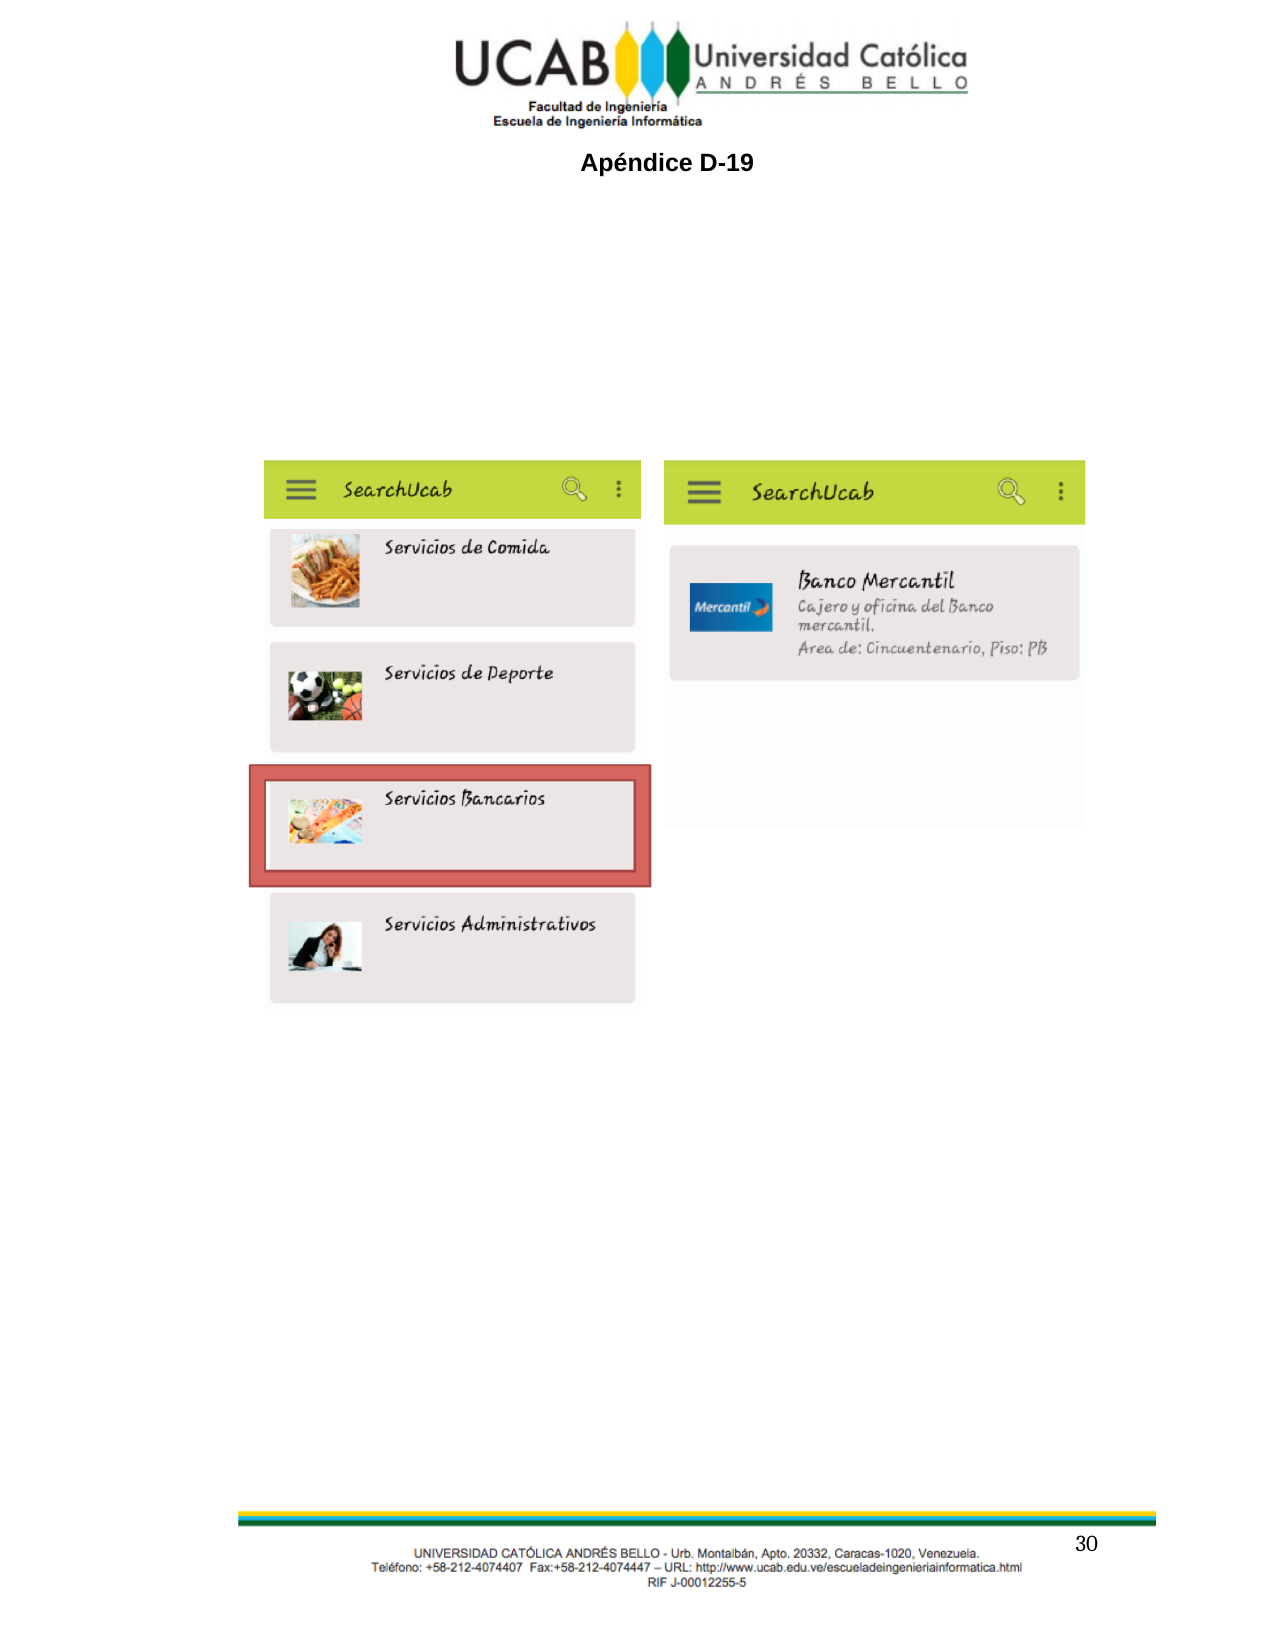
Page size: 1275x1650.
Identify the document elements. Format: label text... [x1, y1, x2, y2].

subtitle Apéndice D-19 [236, 148, 1098, 176]
picture [236, 447, 1095, 1040]
picture [236, 1508, 1156, 1595]
picture [414, 0, 1033, 144]
